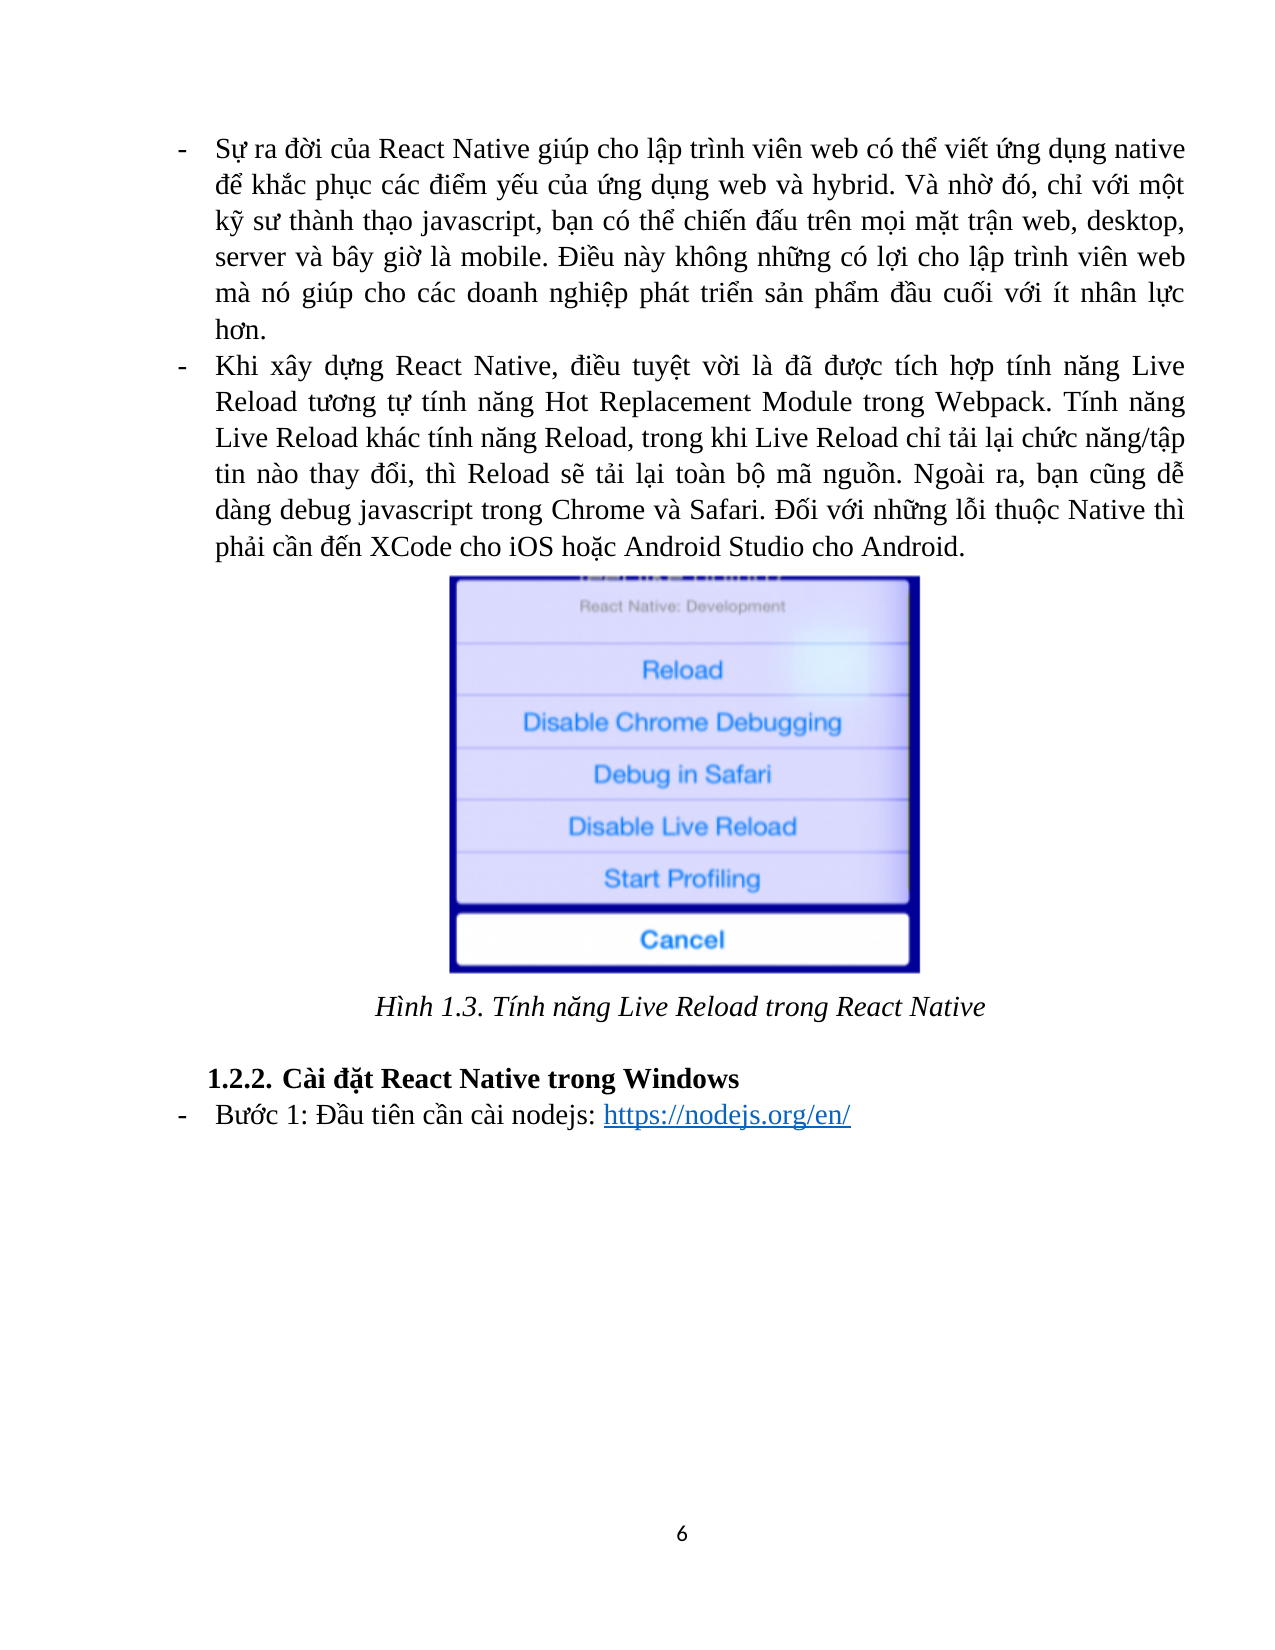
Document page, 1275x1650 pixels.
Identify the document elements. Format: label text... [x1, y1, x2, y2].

list Khi xây dựng React Native, điều tuyệt vời là đã được tích hợp tính năng Live Reload tương tự tính năng Hot Replacement Module trong Webpack. Tính năng Live Reload khác tính năng Reload, trong khi Live Reload chỉ tải lại chức năng/tập tin nào thay đổi, thì Reload sẽ tải lại toàn bộ mã nguồn. Ngoài ra, bạn cũng dễ dàng debug javascript trong Chrome và Safari. Đối với những lỗi thuộc Native thì phải cần đến XCode cho iOS hoặc Android Studio cho Android. [177, 348, 1186, 562]
list Sự ra đời của React Native giúp cho lập trình viên web có thể viết ứng dụng native để khắc phục các điểm yếu của ứng dụng web và hybrid. Và nhờ đó, chỉ với một kỹ sư thành thạo javascript, bạn có thể chiến đấu trên mọi mặt trận web, desktop, server và bây giờ là mobile. Điều này không những có lợi cho lập trình viên web mà nó giúp cho các doanh nghiệp phát triển sản phẩm đầu cuối với ít nhân lực hơn. [177, 131, 1186, 345]
list Bước 1: Đầu tiên cần cài nodejs: https://nodejs.org/en/ [177, 1097, 1186, 1131]
list Hình 1.3. Tính năng Live Reload trong React Native [177, 989, 1186, 1023]
picture [435, 564, 928, 987]
list Cài đặt React Native trong Windows [207, 1061, 1186, 1095]
